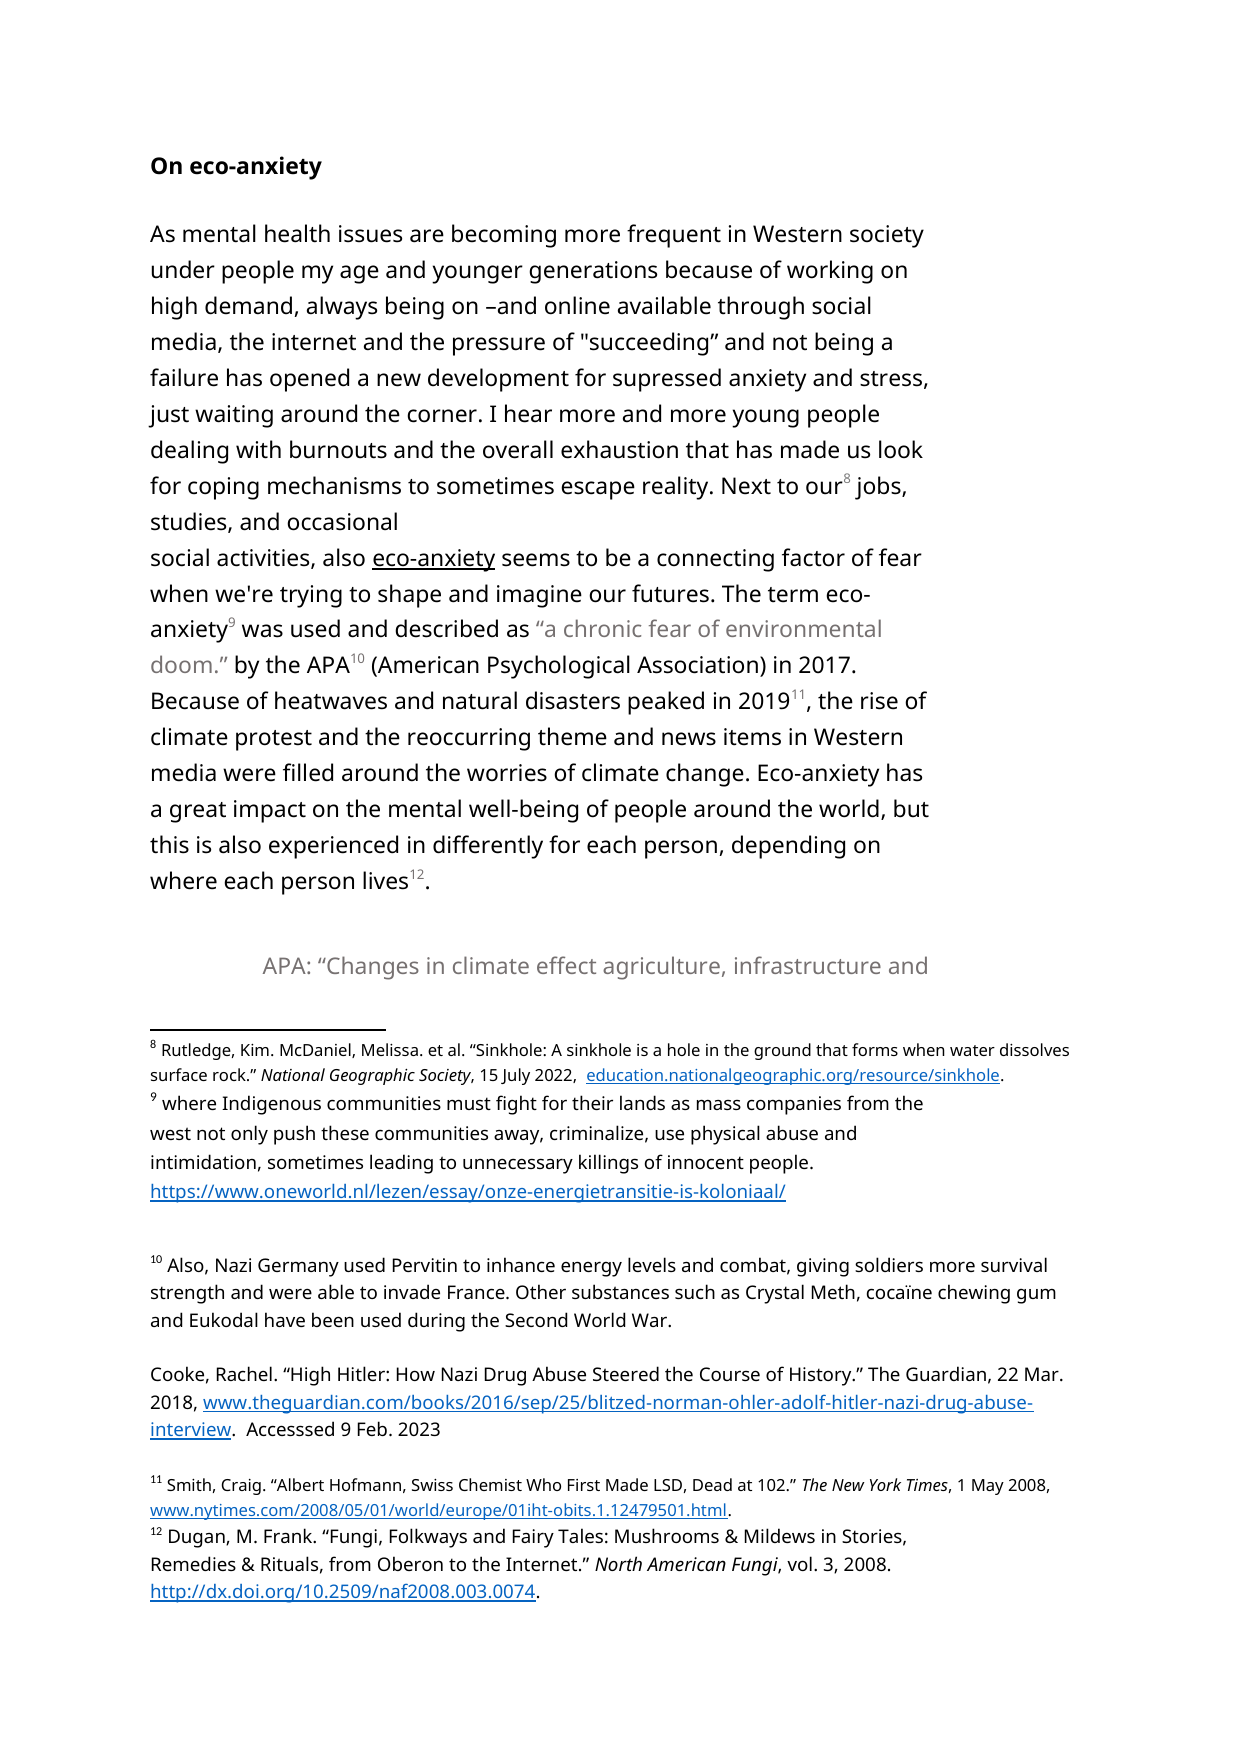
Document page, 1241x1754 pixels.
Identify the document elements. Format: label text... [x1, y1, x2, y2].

text On eco-anxiety As mental health issues are becoming more frequent in Western society under people my age and younger generations because of working on high demand, always being on –and online available through social media, the internet and the pressure of "succeeding” and not being a failure has opened a new development for supressed anxiety and stress, just waiting around the corner. I hear more and more young people dealing with burnouts and the overall exhaustion that has made us look for coping mechanisms to sometimes escape reality. Next to our jobs, studies, and occasional social activities, also eco-anxiety seems to be a connecting factor of fear when we're trying to shape and imagine our futures. The term eco-anxiety was used and described as “a chronic fear of environmental doom.” by the APA (American Psychological Association) in 2017. Because of heatwaves and natural disasters peaked in 2019, the rise of climate protest and the reoccurring theme and news items in Western media were filled around the worries of climate change. Eco-anxiety has a great impact on the mental well-being of people around the world, but this is also experienced in differently for each person, depending on where each person lives. [150, 150, 932, 896]
text APA: “Changes in climate effect agriculture, infrastructure and liveability, which in turn affect occupations and quality of life and can force people to migrate.” [262, 918, 932, 982]
